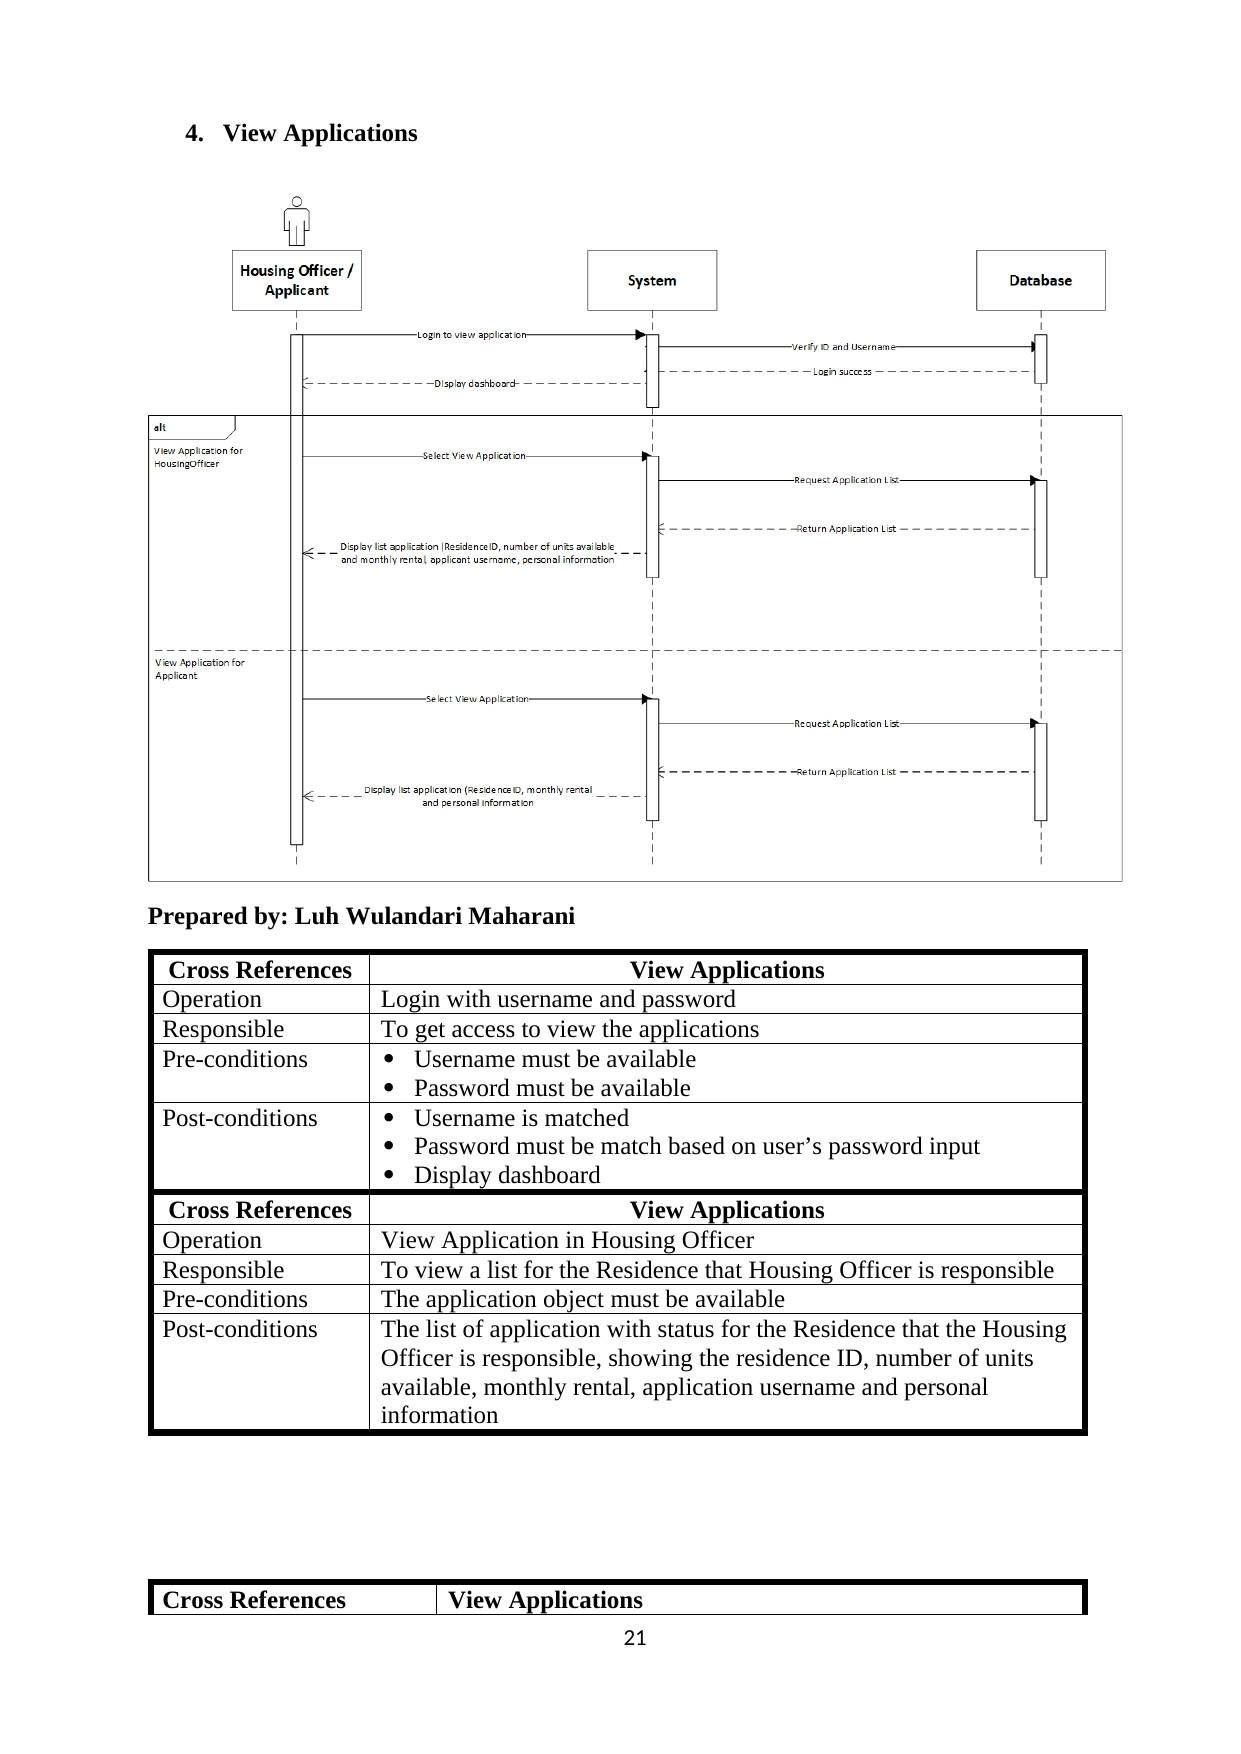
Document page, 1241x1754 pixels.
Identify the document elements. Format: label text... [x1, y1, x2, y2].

table_header View Applications [370, 955, 1082, 983]
table_cell Pre-conditions [154, 1044, 369, 1102]
table_cell Responsible [154, 1014, 369, 1043]
table_cell The list of application with status for the Residence that the Housing Officer is responsible, showing the residence ID, number of units available, monthly rental, application username and personal information [370, 1314, 1082, 1429]
table_cell Post-conditions [154, 1103, 369, 1189]
text Prepared by: Luh Wulandari Maharani [148, 901, 1122, 929]
table_cell Operation [154, 1225, 369, 1254]
table_cell Operation [154, 985, 369, 1013]
table_cell The application object must be available [370, 1285, 1082, 1313]
table_cell View Application in Housing Officer [370, 1225, 1082, 1254]
list View Applications [185, 118, 1122, 147]
picture [147, 196, 1123, 882]
table_header Cross References [154, 1585, 436, 1614]
table_cell Cross References [154, 1195, 369, 1224]
table_cell Login with username and password [370, 985, 1082, 1013]
table_cell Post-conditions [154, 1314, 369, 1429]
table_cell Username must be available Password must be available [370, 1044, 1082, 1102]
table_cell To view a list for the Residence that Housing Officer is responsible [370, 1255, 1082, 1283]
table_cell View Applications [370, 1195, 1082, 1224]
table_cell Pre-conditions [154, 1285, 369, 1313]
table_cell To get access to view the applications [370, 1014, 1082, 1043]
table_cell Username is matched Password must be match based on user’s password input Display dashboard [370, 1103, 1082, 1189]
table_header View Applications [437, 1585, 1082, 1614]
table_header Cross References [154, 955, 369, 983]
table_cell Responsible [154, 1255, 369, 1283]
